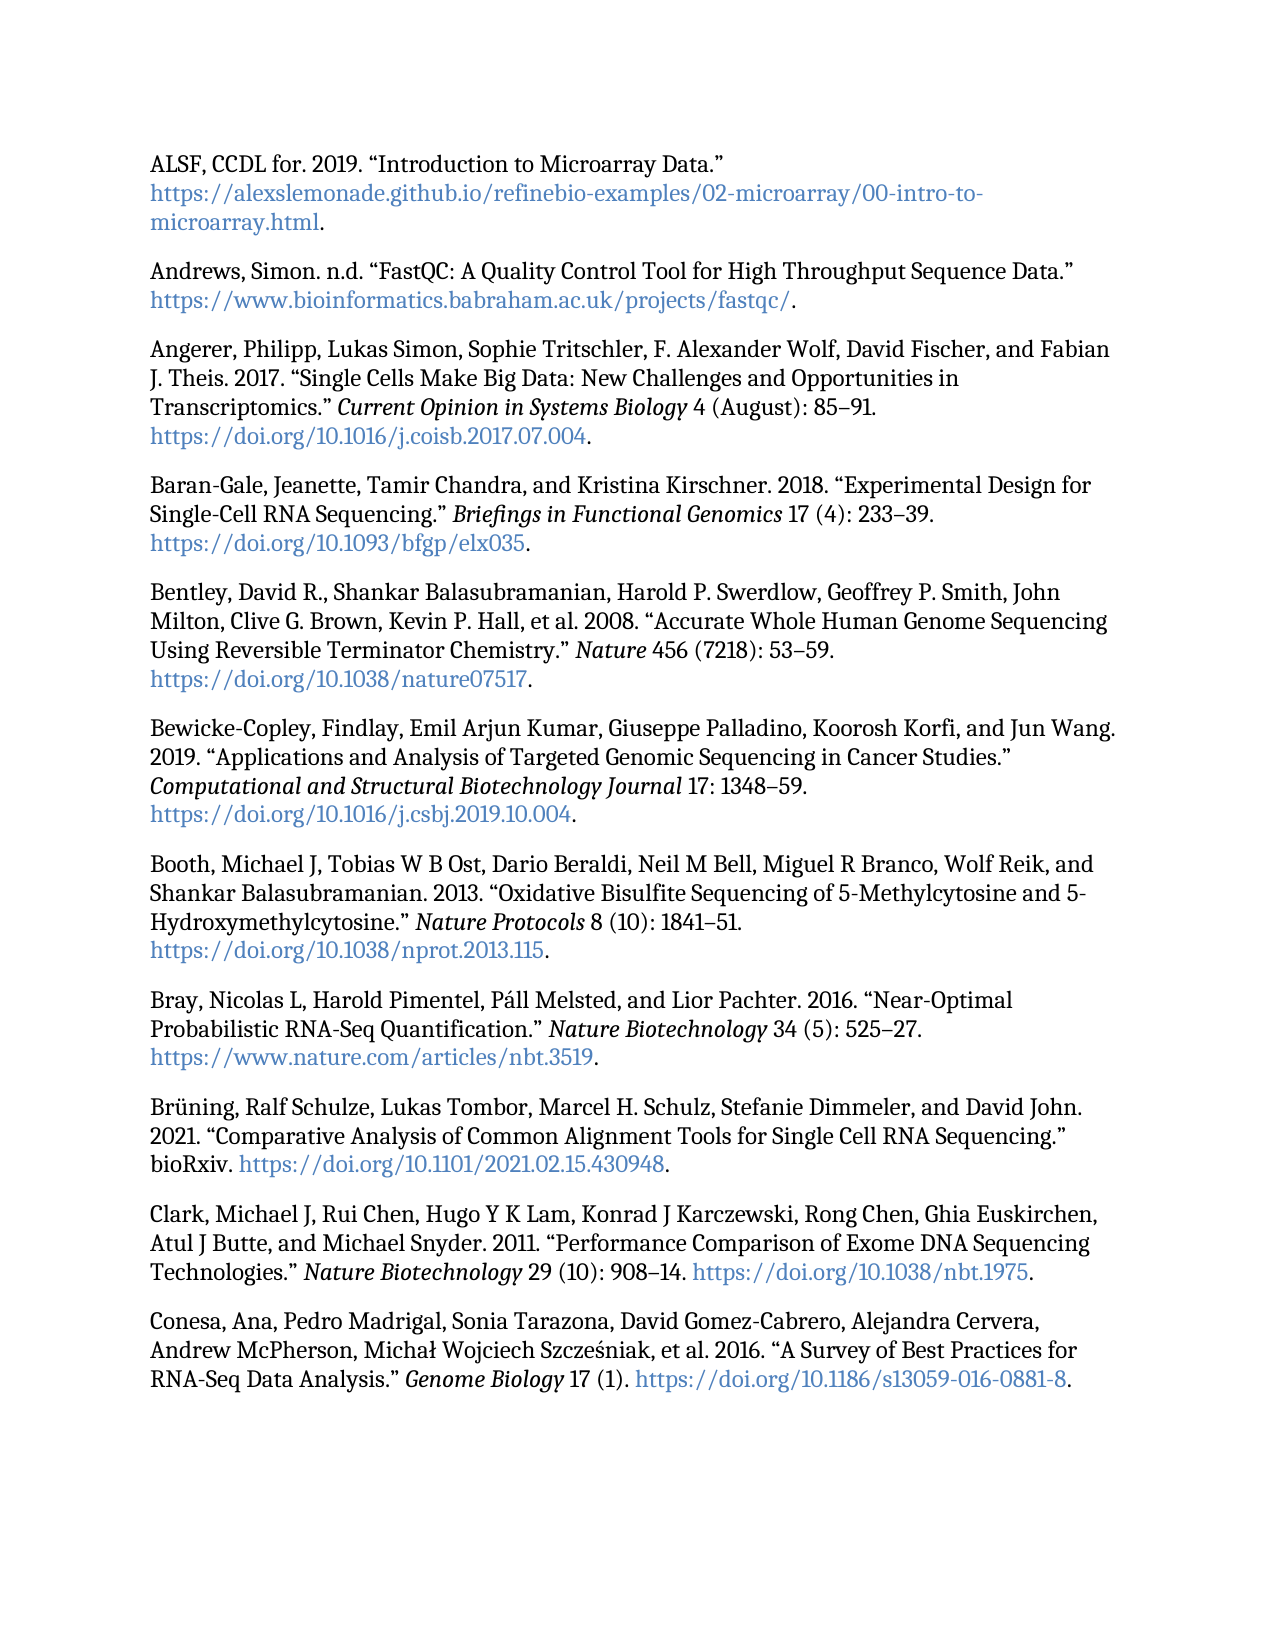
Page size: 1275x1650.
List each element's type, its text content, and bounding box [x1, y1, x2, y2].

text Angerer, Philipp, Lukas Simon, Sophie Tritschler, F. Alexander Wolf, David Fischer, and Fabian J. Theis. 2017. “Single Cells Make Big Data: New Challenges and Opportunities in Transcriptomics.” Current Opinion in Systems Biology 4 (August): 85–91. https://doi.org/10.1016/j.coisb.2017.07.004. [150, 335, 1125, 450]
text Andrews, Simon. n.d. “FastQC: A Quality Control Tool for High Throughput Sequence Data.” https://www.bioinformatics.babraham.ac.uk/projects/fastqc/. [150, 257, 1125, 314]
text ALSF, CCDL for. 2019. “Introduction to Microarray Data.” https://alexslemonade.github.io/refinebio-examples/02-microarray/00-intro-to-microarray.html. [150, 150, 1125, 236]
text Booth, Michael J, Tobias W B Ost, Dario Beraldi, Neil M Bell, Miguel R Branco, Wolf Reik, and Shankar Balasubramanian. 2013. “Oxidative Bisulfite Sequencing of 5-Methylcytosine and 5-Hydroxymethylcytosine.” Nature Protocols 8 (10): 1841–51. https://doi.org/10.1038/nprot.2013.115. [150, 850, 1125, 965]
text Conesa, Ana, Pedro Madrigal, Sonia Tarazona, David Gomez-Cabrero, Alejandra Cervera, Andrew McPherson, Michał Wojciech Szcześniak, et al. 2016. “A Survey of Best Practices for RNA-Seq Data Analysis.” Genome Biology 17 (1). https://doi.org/10.1186/s13059-016-0881-8. [150, 1307, 1125, 1393]
text Bentley, David R., Shankar Balasubramanian, Harold P. Swerdlow, Geoffrey P. Smith, John Milton, Clive G. Brown, Kevin P. Hall, et al. 2008. “Accurate Whole Human Genome Sequencing Using Reversible Terminator Chemistry.” Nature 456 (7218): 53–59. https://doi.org/10.1038/nature07517. [150, 578, 1125, 693]
text Brüning, Ralf Schulze, Lukas Tombor, Marcel H. Schulz, Stefanie Dimmeler, and David John. 2021. “Comparative Analysis of Common Alignment Tools for Single Cell RNA Sequencing.” bioRxiv. https://doi.org/10.1101/2021.02.15.430948. [150, 1093, 1125, 1179]
text Bewicke-Copley, Findlay, Emil Arjun Kumar, Giuseppe Palladino, Koorosh Korfi, and Jun Wang. 2019. “Applications and Analysis of Targeted Genomic Sequencing in Cancer Studies.” Computational and Structural Biotechnology Journal 17: 1348–59. https://doi.org/10.1016/j.csbj.2019.10.004. [150, 714, 1125, 829]
text Baran-Gale, Jeanette, Tamir Chandra, and Kristina Kirschner. 2018. “Experimental Design for Single-Cell RNA Sequencing.” Briefings in Functional Genomics 17 (4): 233–39. https://doi.org/10.1093/bfgp/elx035. [150, 471, 1125, 557]
text Clark, Michael J, Rui Chen, Hugo Y K Lam, Konrad J Karczewski, Rong Chen, Ghia Euskirchen, Atul J Butte, and Michael Snyder. 2011. “Performance Comparison of Exome DNA Sequencing Technologies.” Nature Biotechnology 29 (10): 908–14. https://doi.org/10.1038/nbt.1975. [150, 1200, 1125, 1286]
text Bray, Nicolas L, Harold Pimentel, Páll Melsted, and Lior Pachter. 2016. “Near-Optimal Probabilistic RNA-Seq Quantification.” Nature Biotechnology 34 (5): 525–27. https://www.nature.com/articles/nbt.3519. [150, 986, 1125, 1072]
